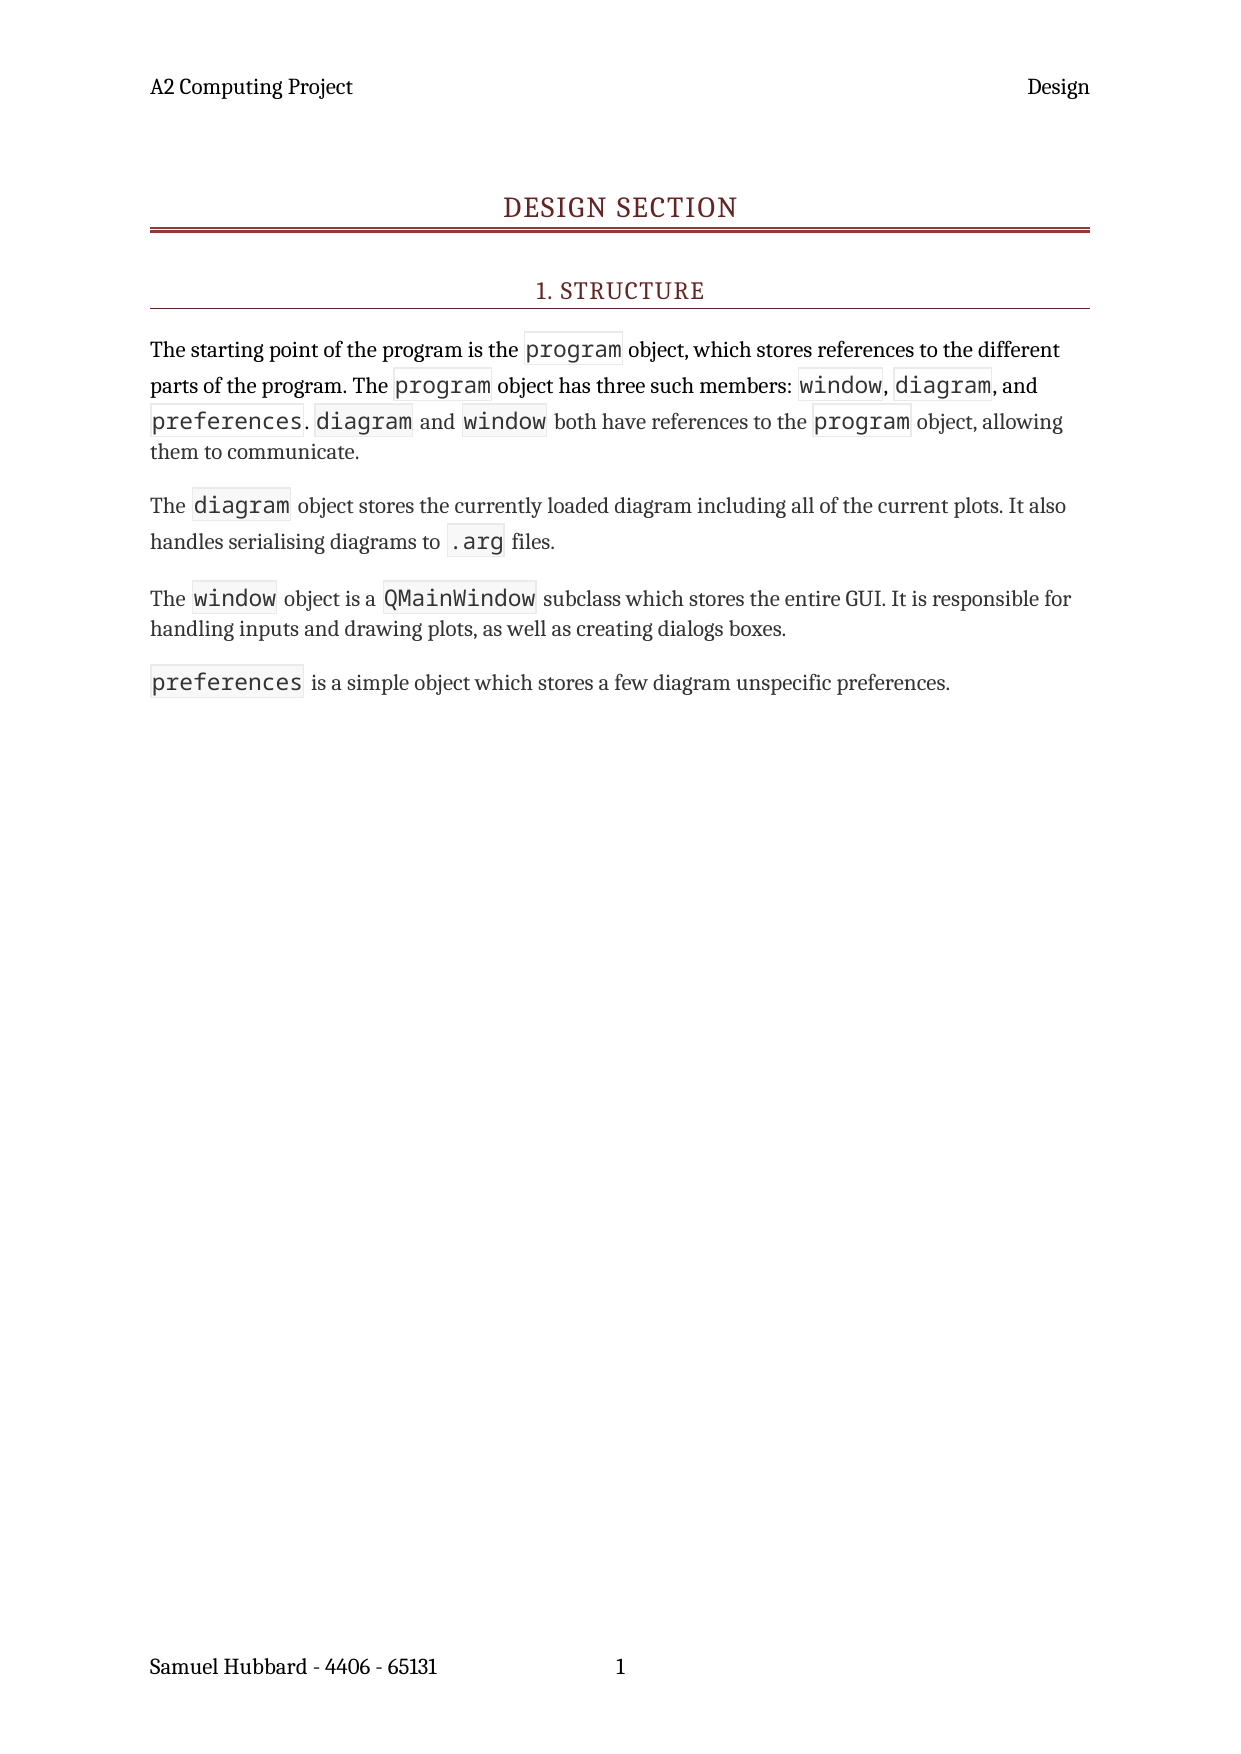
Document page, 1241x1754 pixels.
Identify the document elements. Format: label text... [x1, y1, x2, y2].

subtitle 1. Structure [150, 277, 1090, 308]
text The diagram object stores the currently loaded diagram including all of the current plots. It also handles serialising diagrams to .arg files. [150, 487, 1090, 557]
subtitle Design Section [150, 192, 1090, 227]
text preferences is a simple object which stores a few diagram unspecific preferences. [304, 664, 1090, 698]
text The starting point of the program is the program object, which stores references to the different parts of the program. The program object has three such members: window, diagram, and preferences. diagram and window both have references to the program object, allowing them to communicate. [150, 331, 1090, 465]
text The window object is a QMainWindow subclass which stores the entire GUI. It is responsible for handling inputs and drawing plots, as well as creating dialogs boxes. [150, 580, 1090, 642]
